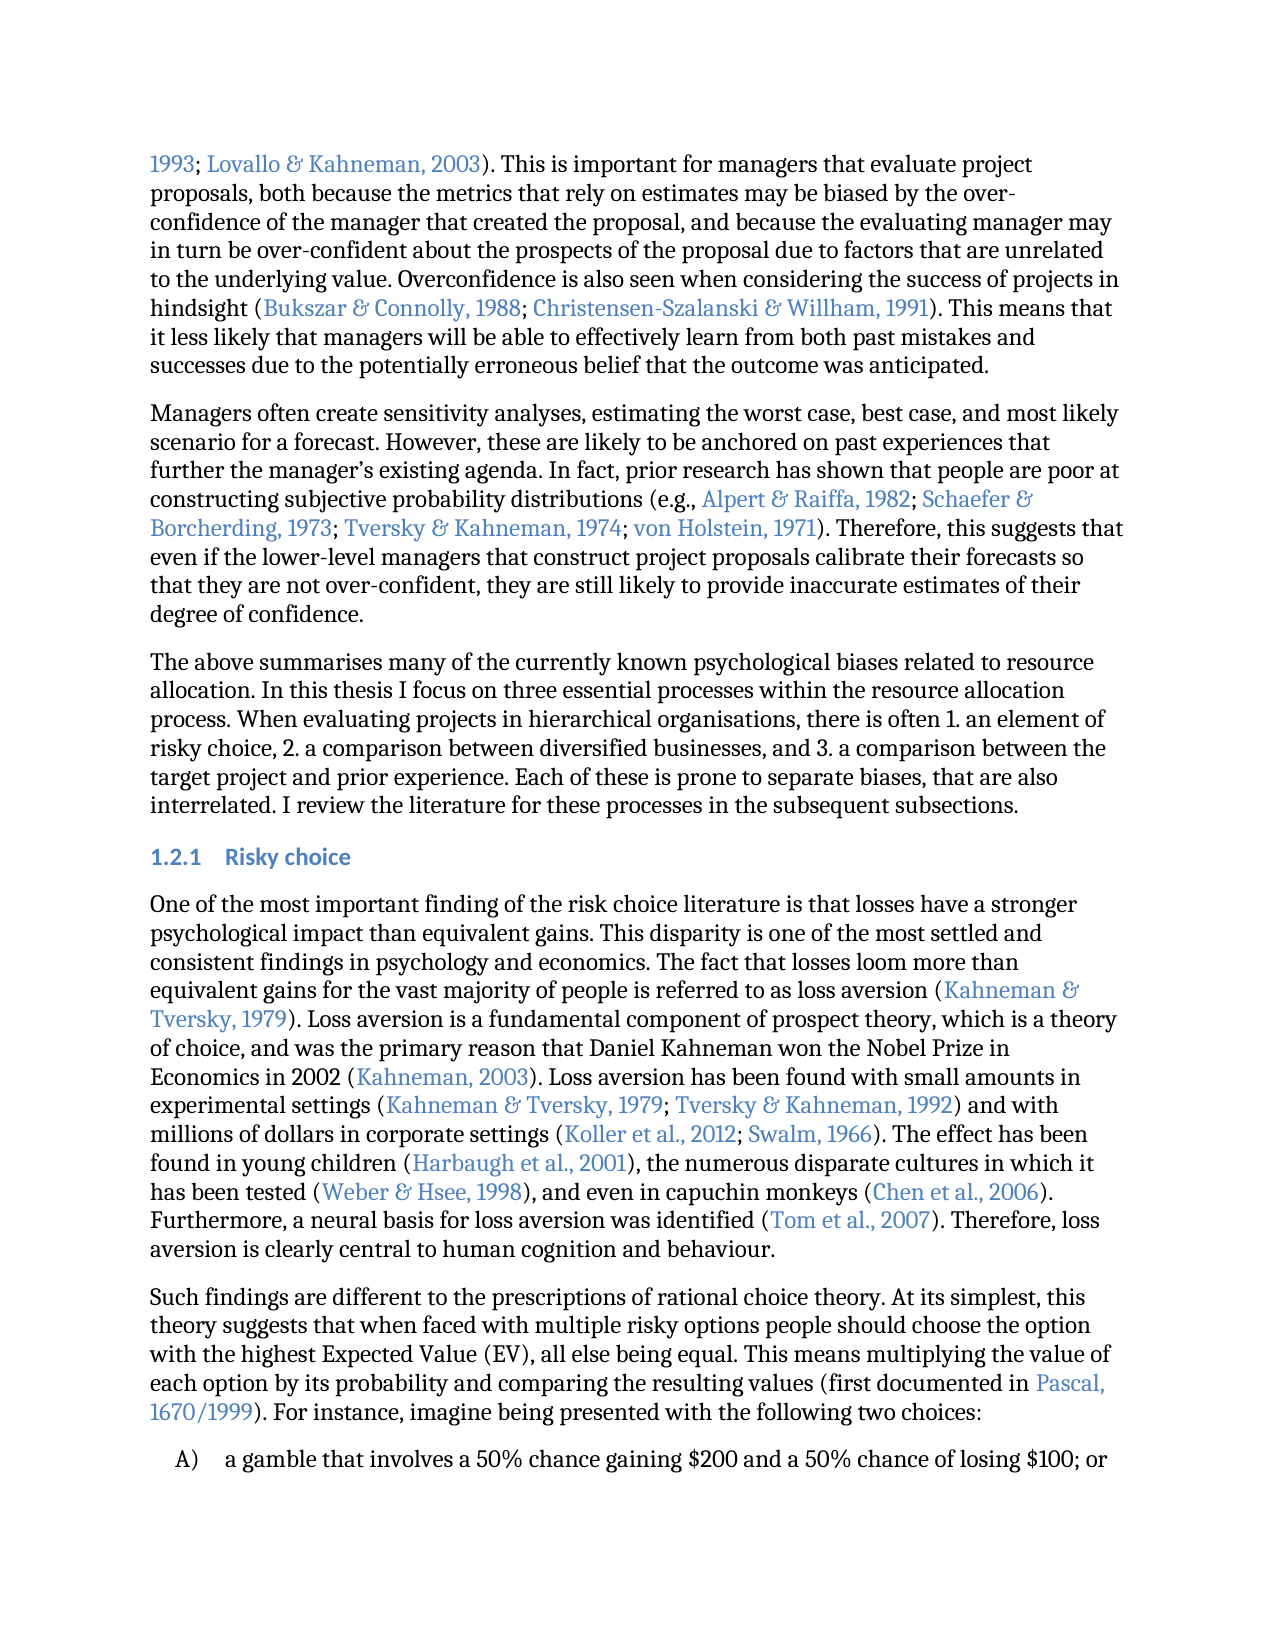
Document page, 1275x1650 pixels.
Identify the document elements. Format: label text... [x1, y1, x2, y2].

text One of the most important finding of the risk choice literature is that losses have a stronger psychological impact than equivalent gains. This disparity is one of the most settled and consistent findings in psychology and economics. The fact that losses loom more than equivalent gains for the vast majority of people is referred to as loss aversion (Kahneman & Tversky, 1979). Loss aversion is a fundamental component of prospect theory, which is a theory of choice, and was the primary reason that Daniel Kahneman won the Nobel Prize in Economics in 2002 (Kahneman, 2003). Loss aversion has been found with small amounts in experimental settings (Kahneman & Tversky, 1979; Tversky & Kahneman, 1992) and with millions of dollars in corporate settings (Koller et al., 2012; Swalm, 1966). The effect has been found in young children (Harbaugh et al., 2001), the numerous disparate cultures in which it has been tested (Weber & Hsee, 1998), and even in capuchin monkeys (Chen et al., 2006). Furthermore, a neural basis for loss aversion was identified (Tom et al., 2007). Therefore, loss aversion is clearly central to human cognition and behaviour. [150, 890, 1125, 1264]
text Managers often create sensitivity analyses, estimating the worst case, best case, and most likely scenario for a forecast. However, these are likely to be anchored on past experiences that further the manager’s existing agenda. In fact, prior research has shown that people are poor at constructing subjective probability distributions (e.g., Alpert & Raiffa, 1982; Schaefer & Borcherding, 1973; Tversky & Kahneman, 1974; von Holstein, 1971). Therefore, this suggests that even if the lower-level managers that construct project proposals calibrate their forecasts so that they are not over-confident, they are still likely to provide inaccurate estimates of their degree of confidence. [150, 399, 1125, 629]
text Such findings are different to the prescriptions of rational choice theory. At its simplest, this theory suggests that when faced with multiple risky options people should choose the option with the highest Expected Value (EV), all else being equal. This means multiplying the value of each option by its probability and comparing the resulting values (first documented in Pascal, 1670/1999). For instance, imagine being presented with the following two choices: [150, 1283, 1125, 1426]
subtitle 1.2.1 Risky choice [150, 841, 1125, 871]
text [150, 150, 1125, 380]
list a gamble that involves a 50% chance gaining $200 and a 50% chance of losing $100; or [175, 1445, 1125, 1474]
text The above summarises many of the currently known psychological biases related to resource allocation. In this thesis I focus on three essential processes within the resource allocation process. When evaluating projects in hierarchical organisations, there is often 1. an element of risky choice, 2. a comparison between diversified businesses, and 3. a comparison between the target project and prior experience. Each of these is prone to separate biases, that are also interrelated. I review the literature for these processes in the subsequent subsections. [150, 647, 1125, 820]
